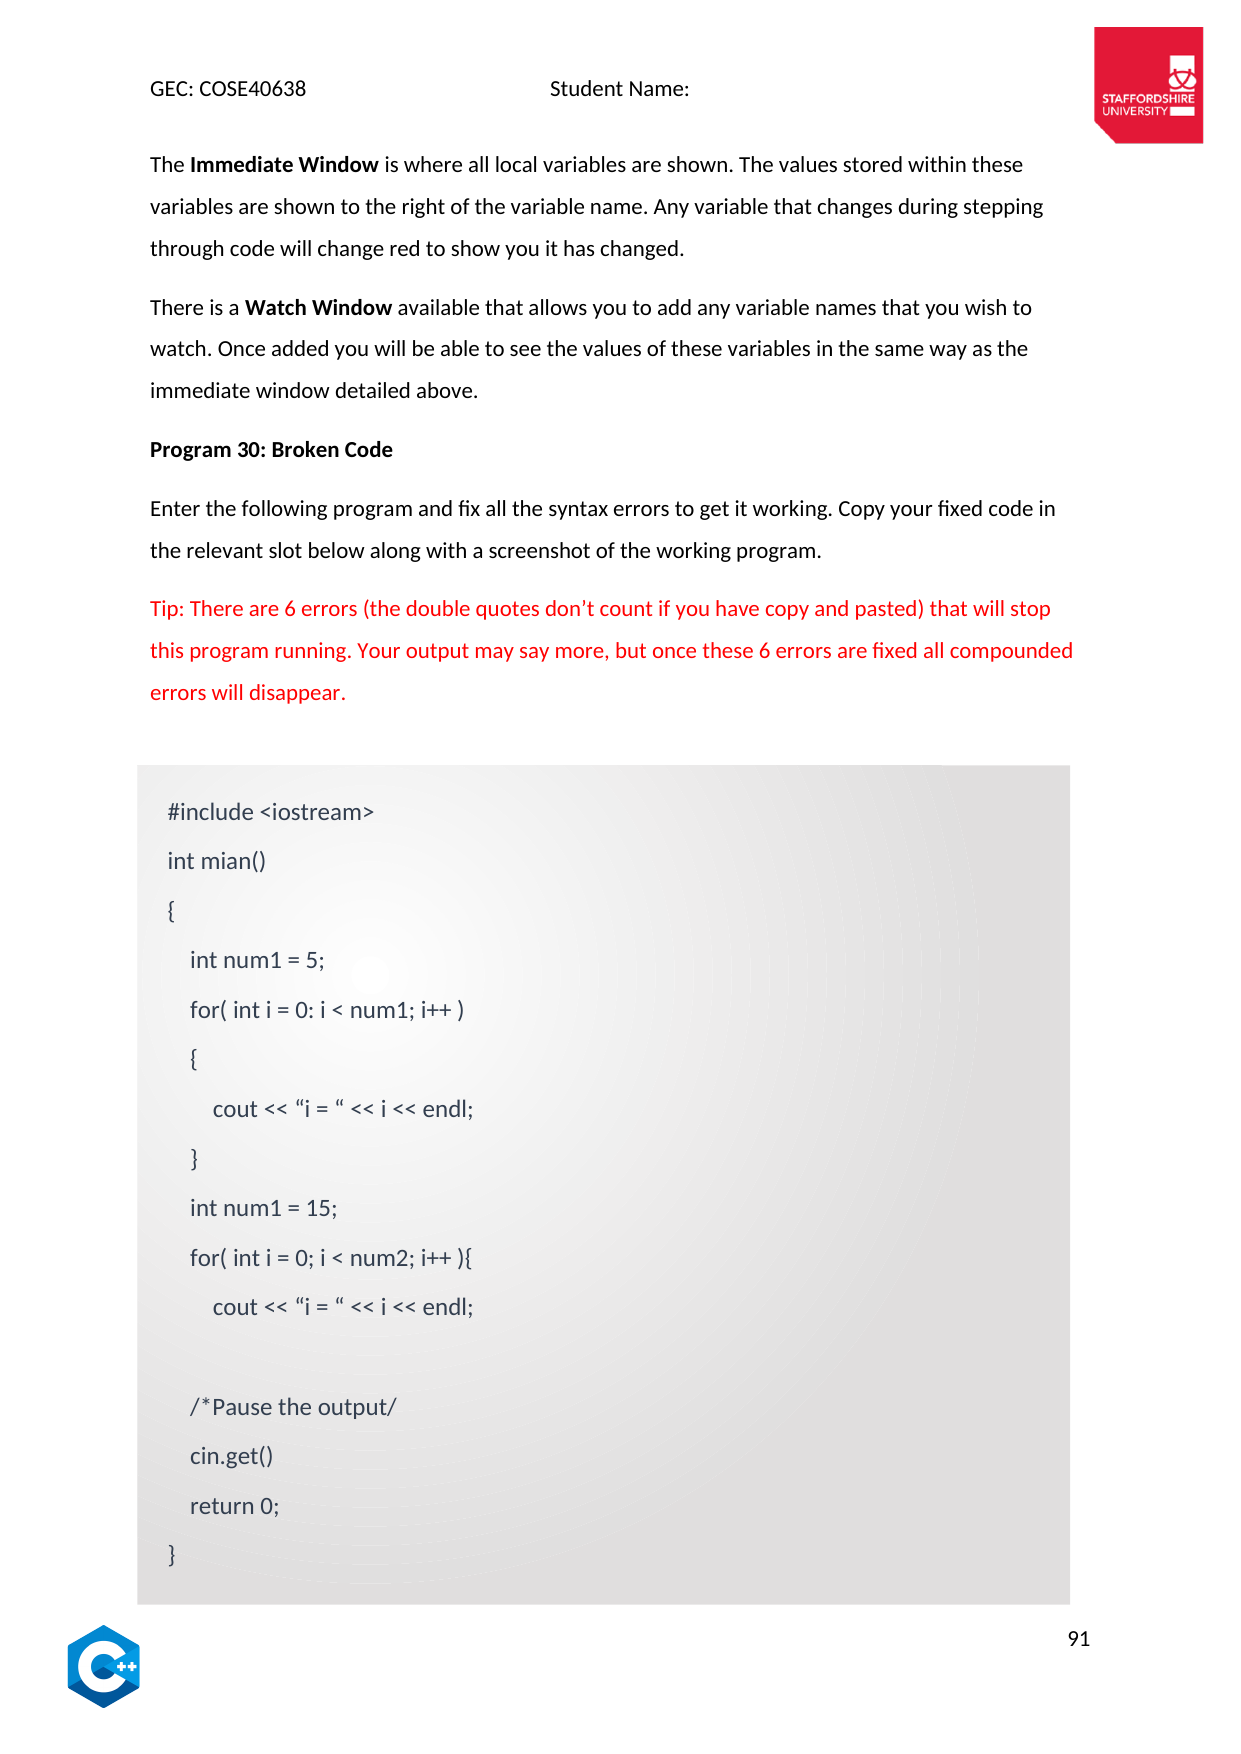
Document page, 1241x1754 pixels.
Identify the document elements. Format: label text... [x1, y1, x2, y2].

picture [53, 1625, 150, 1708]
text Enter the following program and fix all the syntax errors to get it working. Copy your fixed code in the relevant slot below along with a screenshot of the working program. [150, 494, 1090, 564]
text Tip: There are 6 errors (the double quotes don’t count if you have copy and pasted) that will stop this program running. Your output may say more, but once these 6 errors are fixed all compounded errors will disappear. [150, 594, 1090, 706]
text Program 30: Broken Code [150, 435, 1090, 463]
text The Immediate Window is where all local variables are shown. The values stored within these variables are shown to the right of the variable name. Any variable that changes during stepping through code will change red to show you it has changed. [150, 150, 1090, 262]
text There is a Watch Window available that allows you to add any variable names that you wish to watch. Once added you will be able to see the values of these variables in the same way as the immediate window detailed above. [150, 293, 1090, 404]
picture [1088, 27, 1209, 148]
